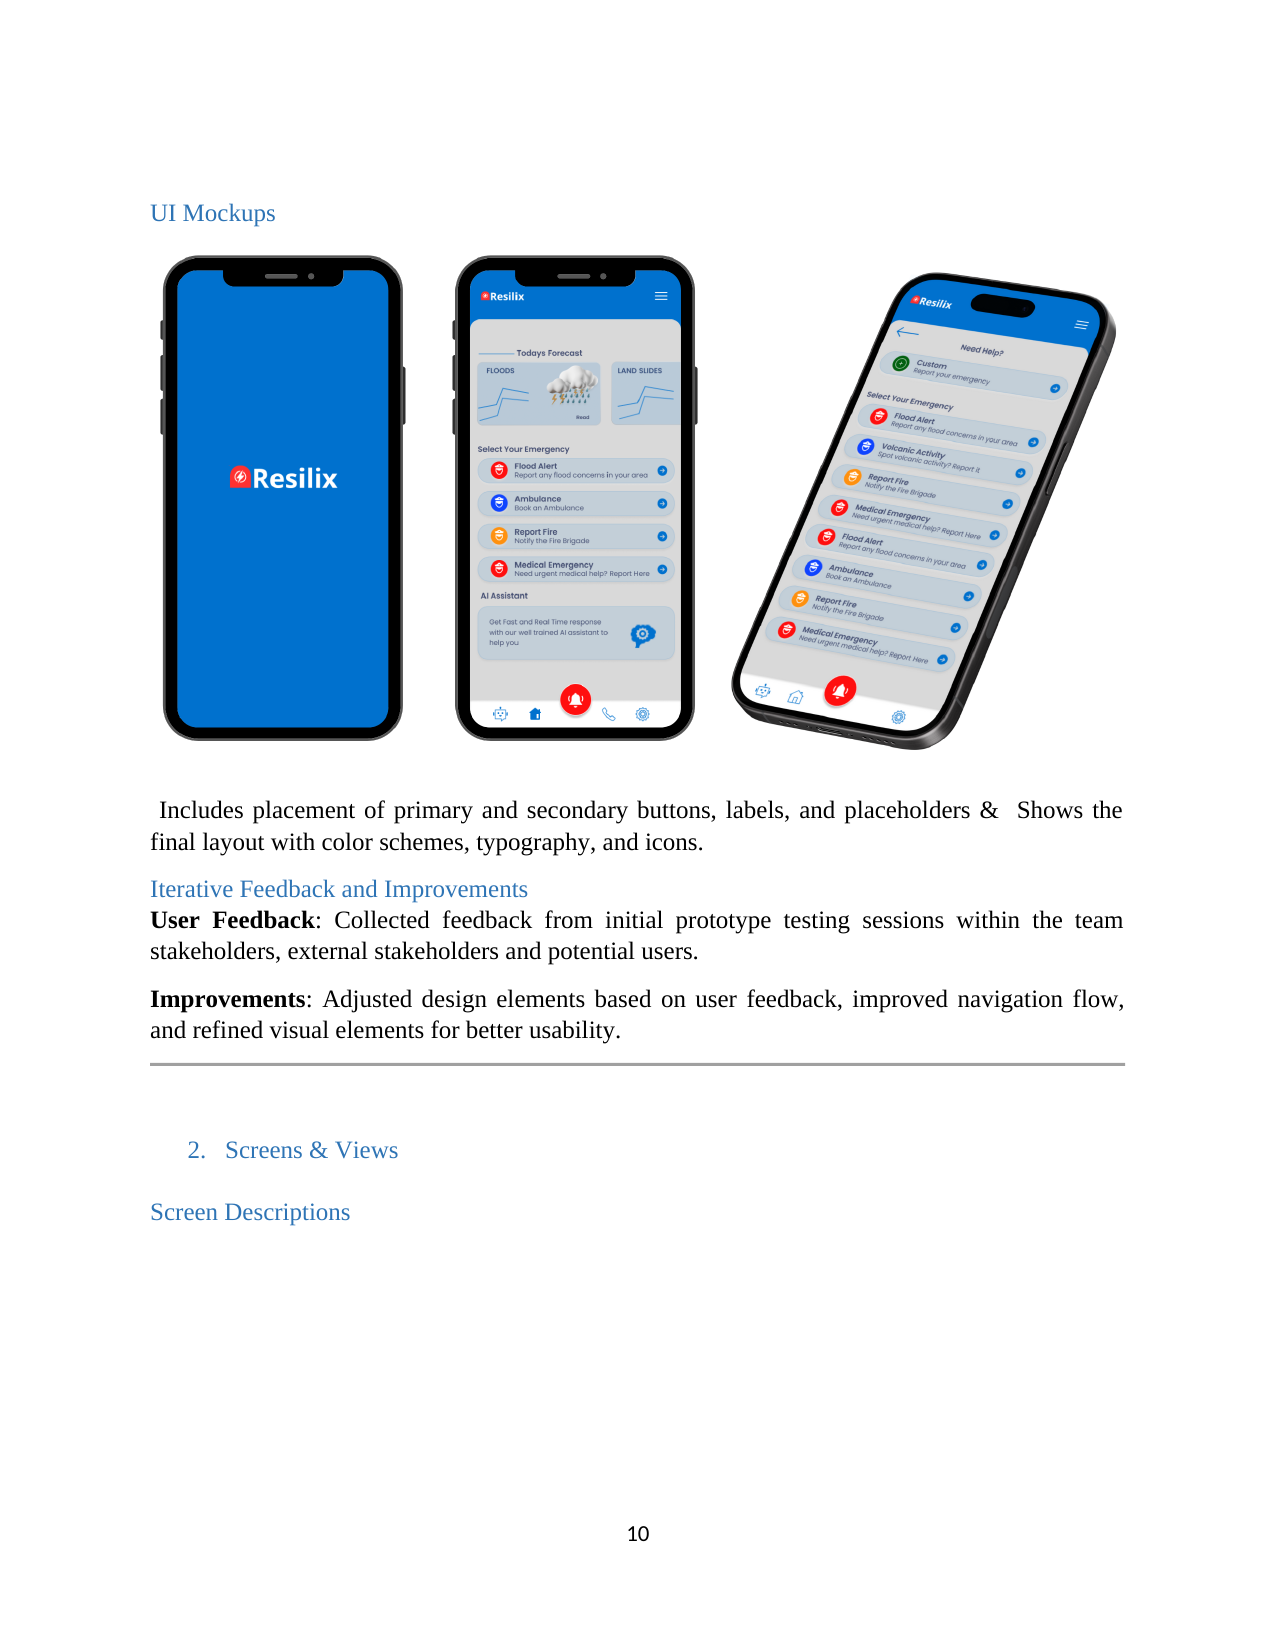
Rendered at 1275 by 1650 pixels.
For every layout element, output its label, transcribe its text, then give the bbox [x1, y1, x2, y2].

picture [150, 228, 1125, 777]
subtitle Iterative Feedback and Improvements [150, 874, 1125, 903]
subtitle Screens & Views [187, 1135, 1125, 1163]
subtitle Screen Descriptions [150, 1197, 1125, 1226]
text User Feedback: Collected feedback from initial prototype testing sessions within the team stakeholders, external stakeholders and potential users. [150, 905, 1125, 965]
subtitle UI Mockups [150, 198, 1125, 226]
text Includes placement of primary and secondary buttons, labels, and placeholders & Shows the final layout with color schemes, typography, and icons. [150, 796, 1125, 855]
text Improvements: Adjusted design elements based on user feedback, improved navigation flow, and refined visual elements for better usability. [150, 984, 1125, 1044]
